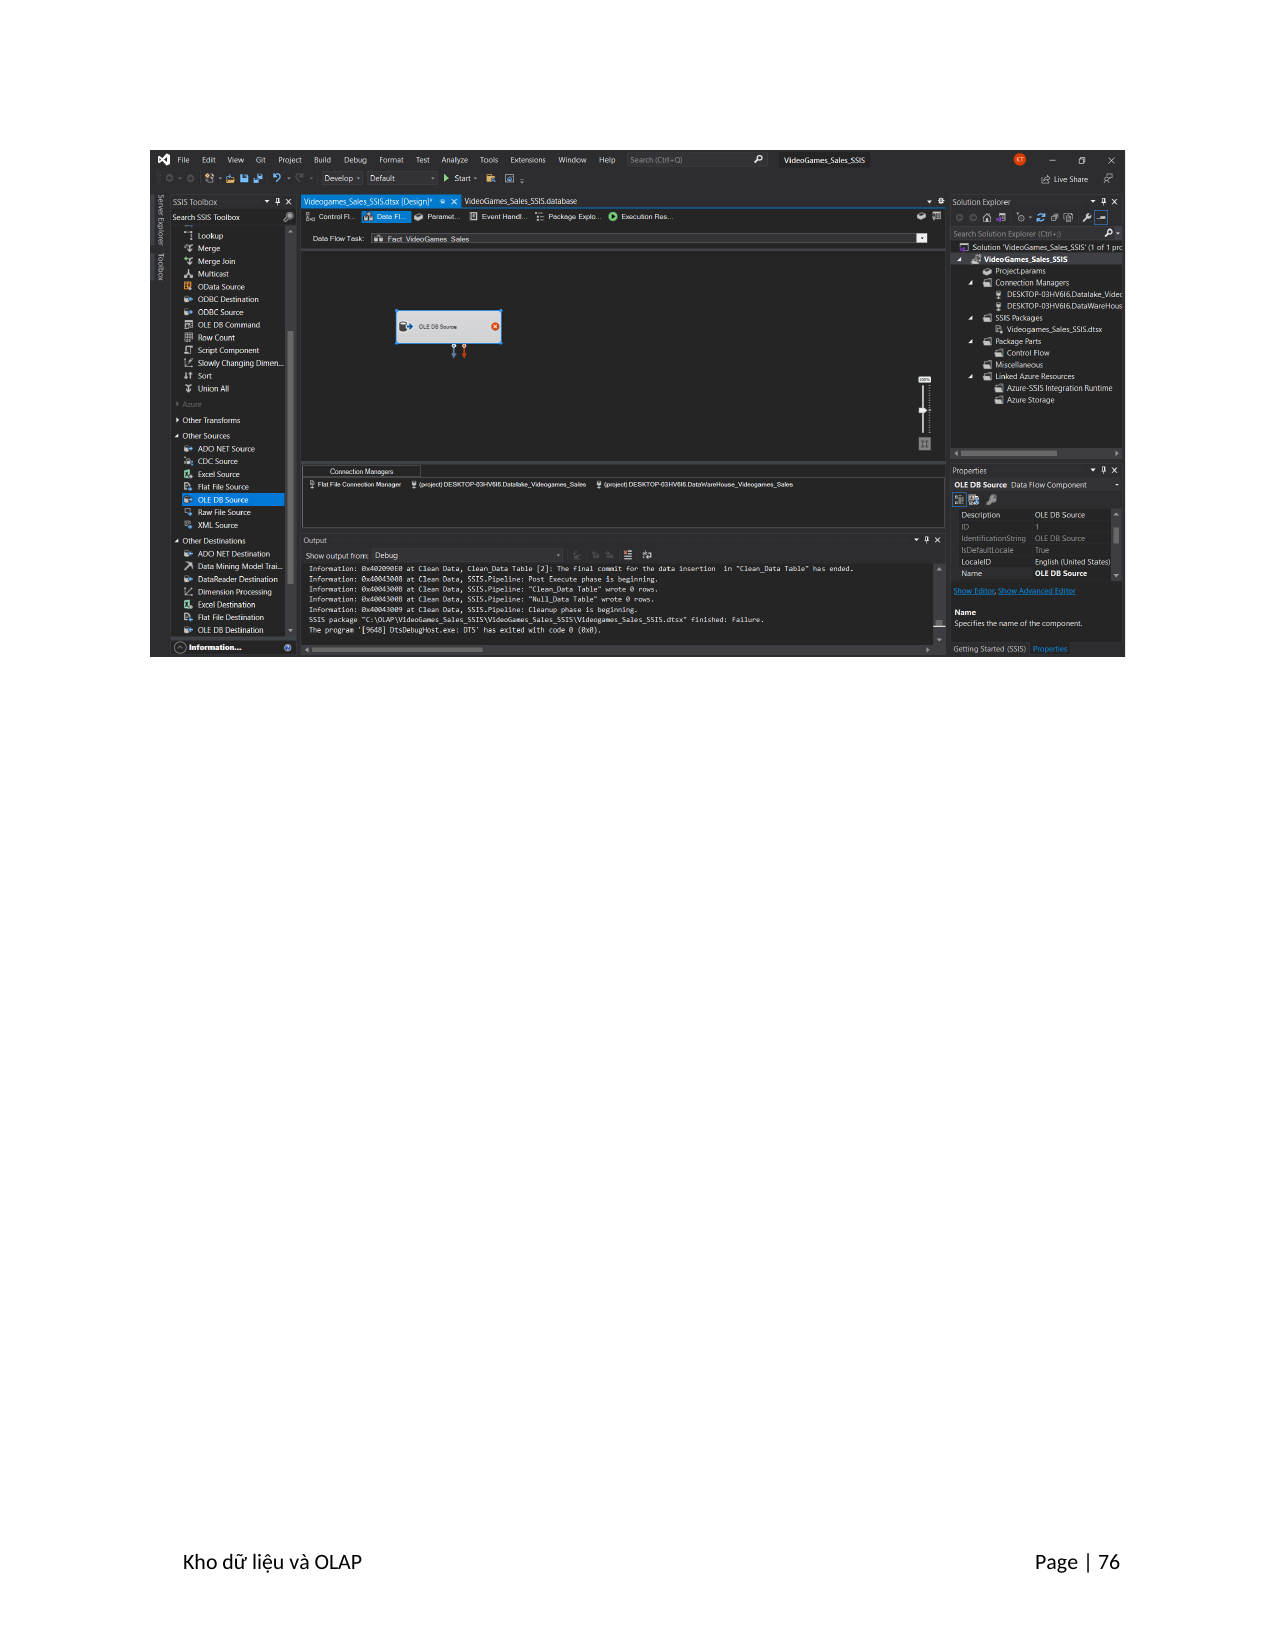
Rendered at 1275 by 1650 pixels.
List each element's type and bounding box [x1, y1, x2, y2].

picture [150, 150, 1125, 657]
